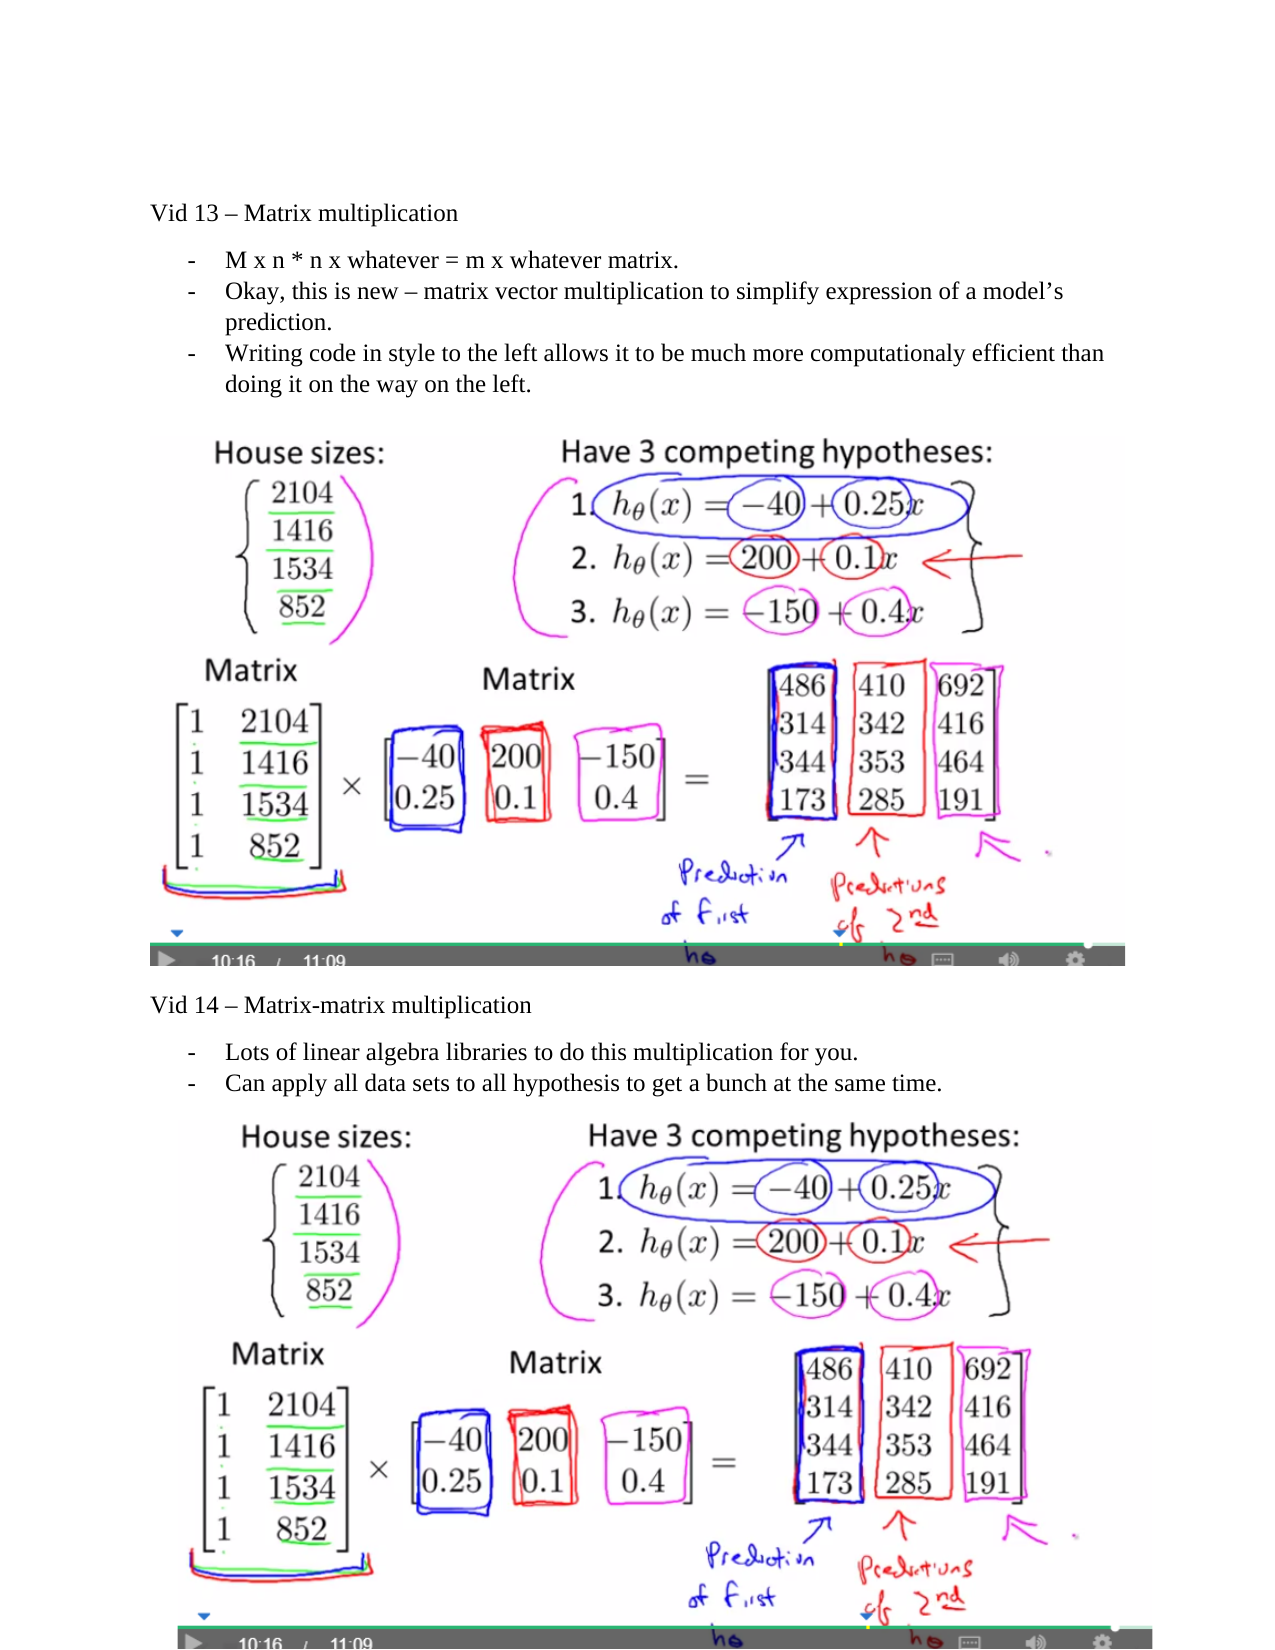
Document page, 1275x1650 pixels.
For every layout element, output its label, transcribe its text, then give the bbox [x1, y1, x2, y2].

text Vid 13 – Matrix multiplication [150, 198, 1125, 226]
list Lots of linear algebra libraries to do this multiplication for you. [187, 1037, 1125, 1066]
picture [177, 1120, 1153, 1649]
text Vid 14 – Matrix-matrix multiplication [150, 990, 1125, 1018]
list M x n * n x whatever = m x whatever matrix. [187, 245, 1125, 274]
list Okay, this is new – matrix vector multiplication to simplify expression of a model’s prediction. [187, 276, 1125, 336]
list Writing code in style to the left allows it to be much more computationaly efficient than doing it on the way on the left. [187, 338, 1125, 398]
list Can apply all data sets to all hypothesis to get a bunch at the same time. [187, 1068, 1125, 1097]
picture [150, 436, 1125, 966]
